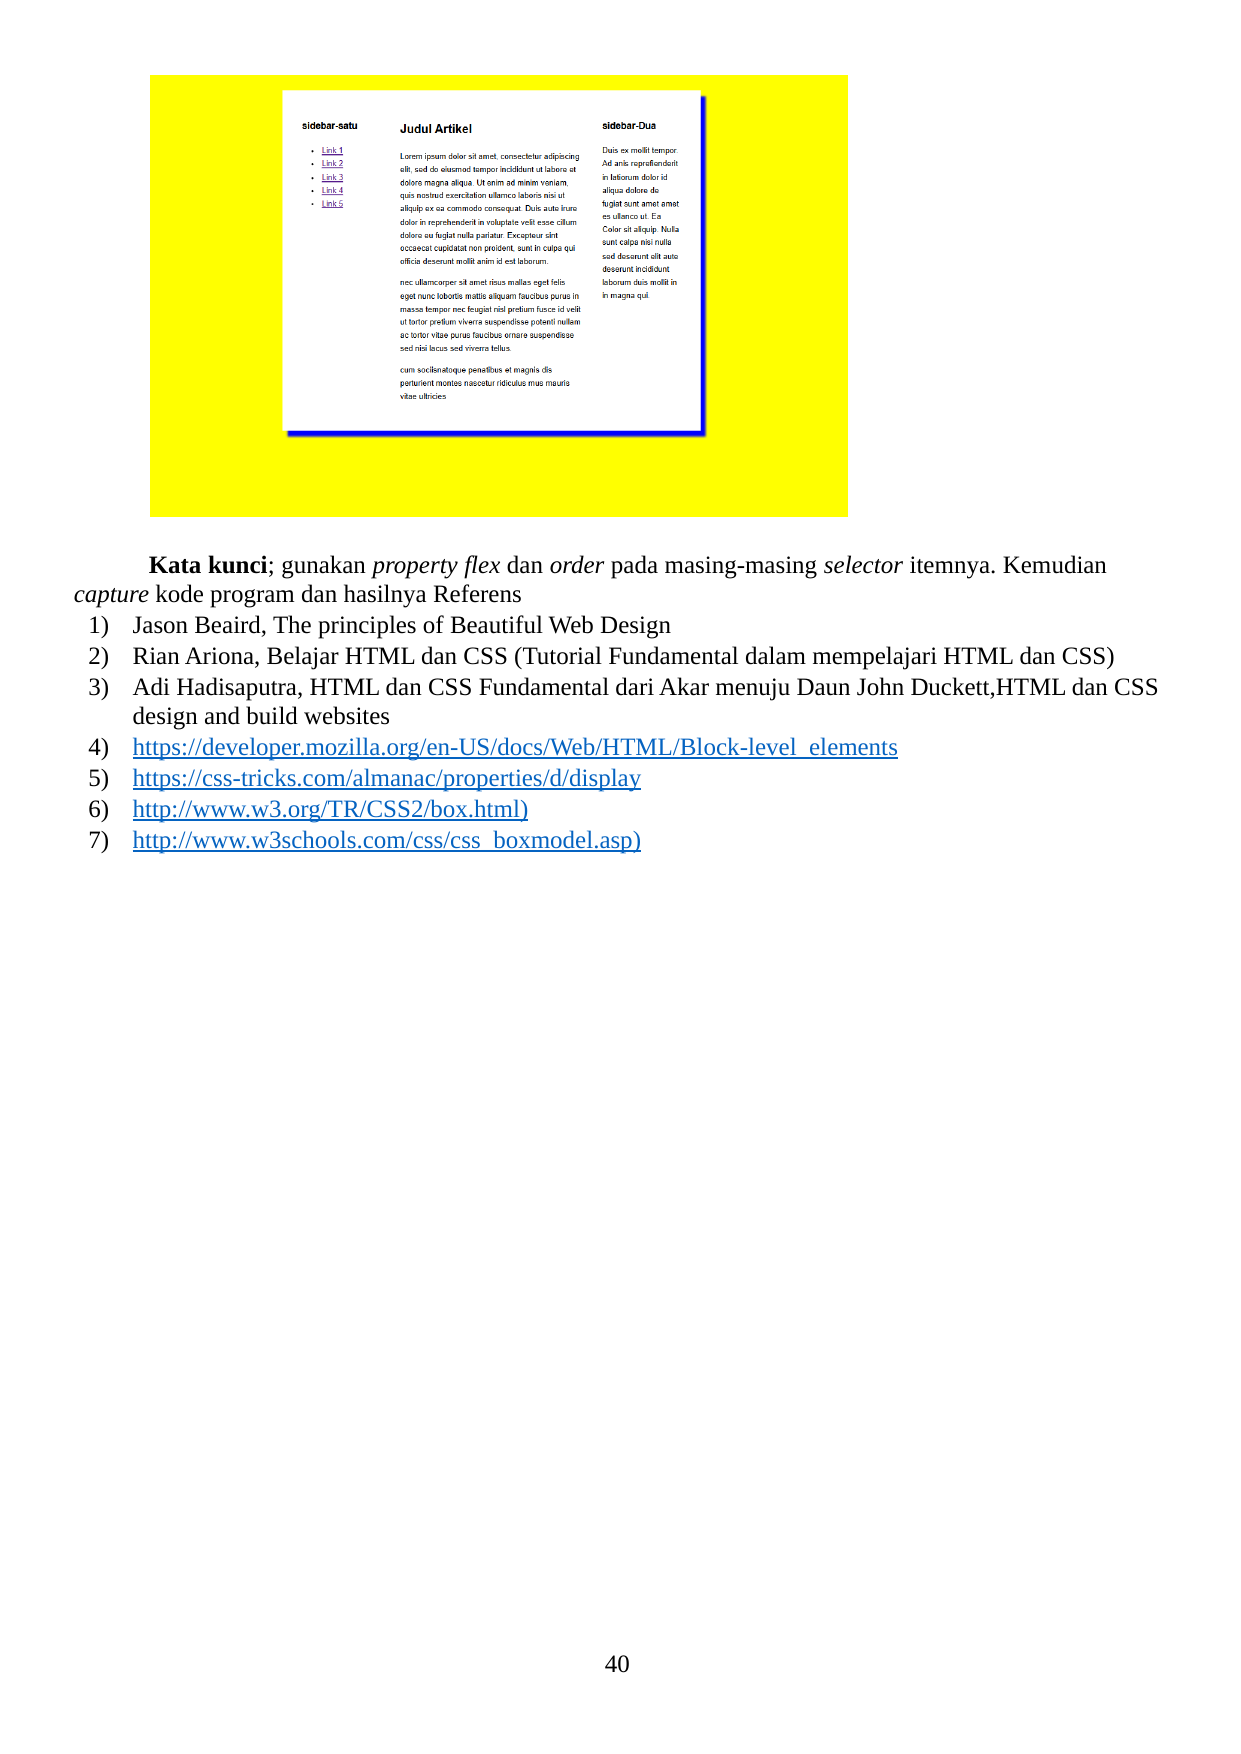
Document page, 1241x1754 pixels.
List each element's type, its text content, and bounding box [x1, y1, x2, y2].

text Kata kunci; gunakan property flex dan order pada masing-masing selector itemnya. Kemudian capture kode program dan hasilnya Referens [73, 550, 1107, 608]
list Jason Beaird, The principles of Beautiful Web Design [88, 610, 1166, 639]
list http://www.w3schools.com/css/css_boxmodel.asp) [88, 825, 1166, 854]
list Adi Hadisaputra, HTML dan CSS Fundamental dari Akar menuju Daun John Duckett,HTML dan CSS design and build websites [88, 672, 1166, 730]
picture [150, 75, 848, 517]
list Rian Ariona, Belajar HTML dan CSS (Tutorial Fundamental dalam mempelajari HTML dan CSS) [88, 641, 1166, 670]
list https://developer.mozilla.org/en-US/docs/Web/HTML/Block-level_elements [88, 732, 1166, 761]
list http://www.w3.org/TR/CSS2/box.html) [88, 794, 1166, 823]
list https://css-tricks.com/almanac/properties/d/display [88, 763, 1166, 792]
